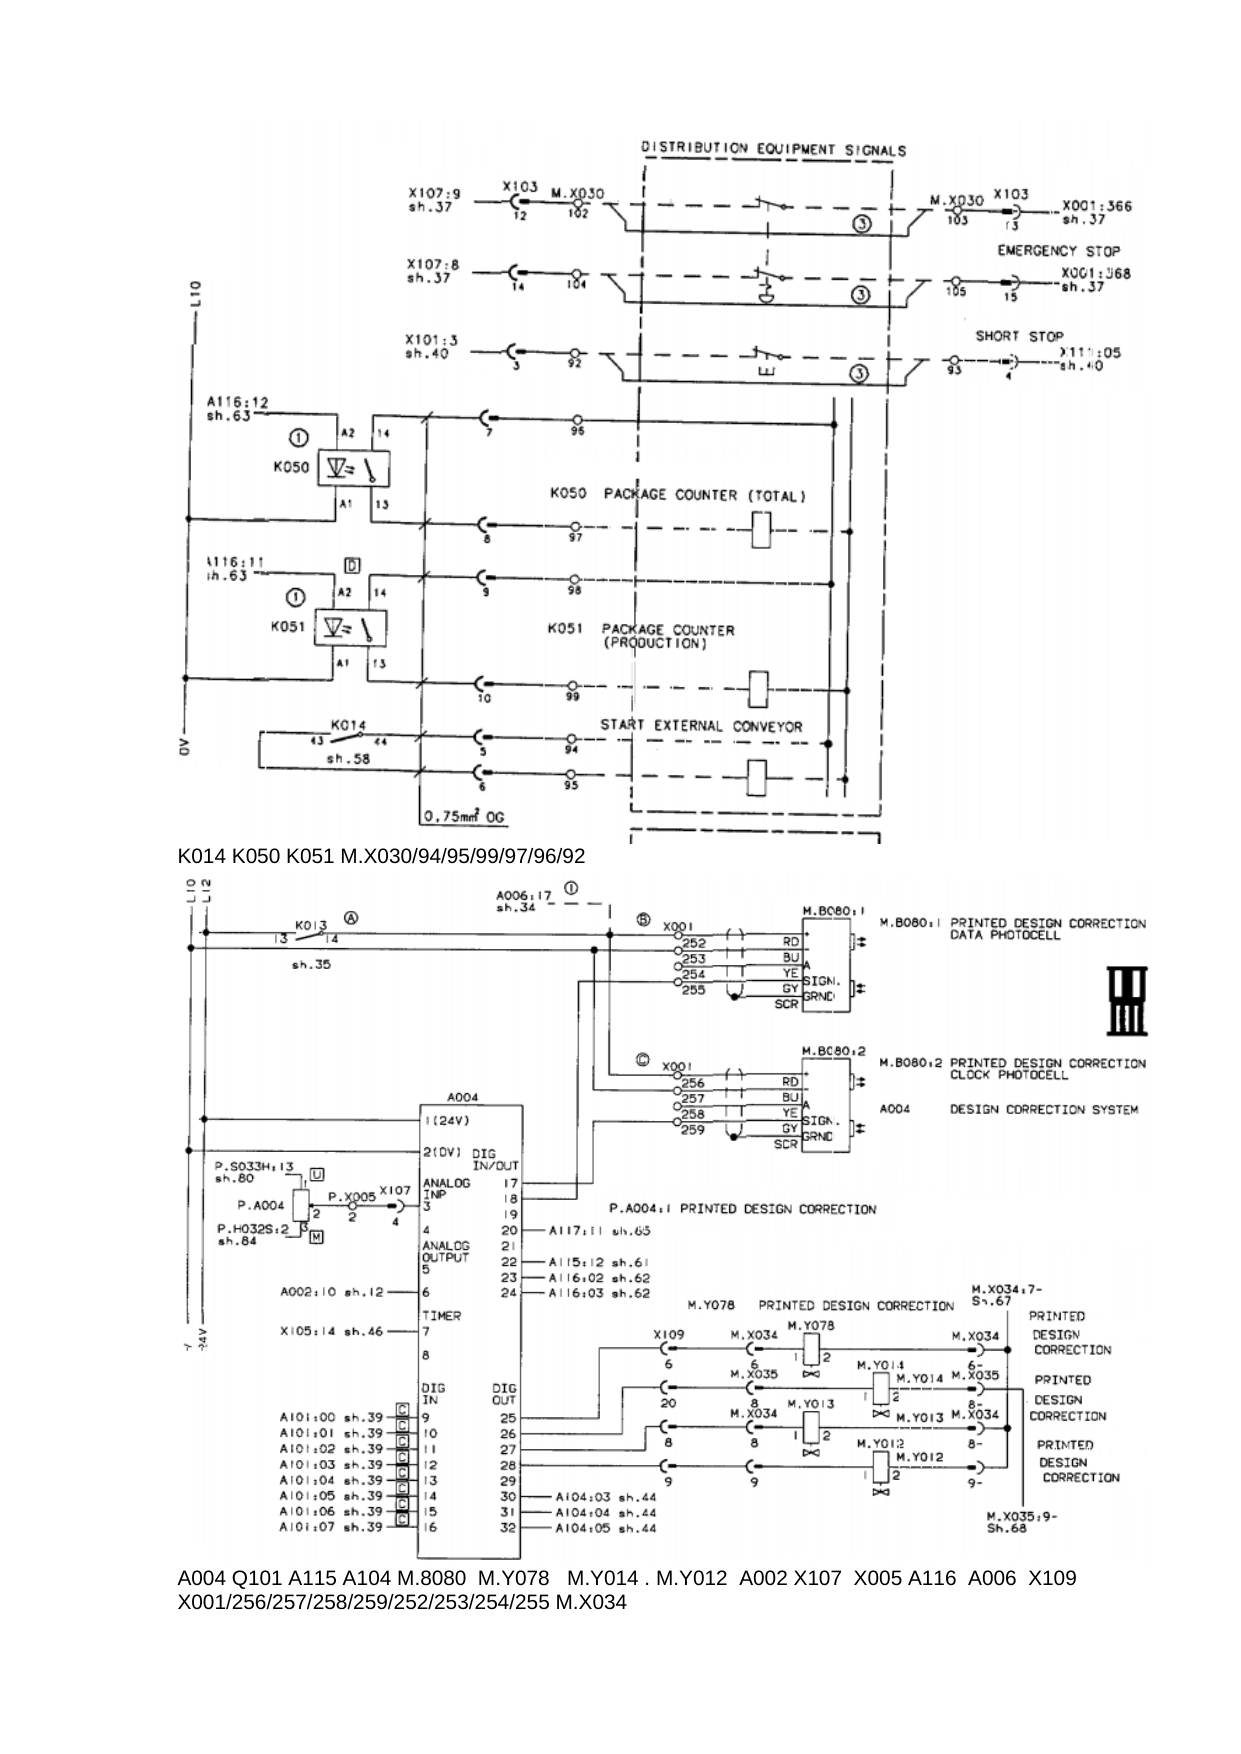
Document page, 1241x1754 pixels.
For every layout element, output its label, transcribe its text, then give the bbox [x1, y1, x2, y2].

picture [177, 118, 1152, 844]
text A004 Q101 A115 A104 M.8080 M.Y078 M.Y014 . M.Y012 A002 X107 X005 A116 A006 X109 X001/256/257/258/259/252/253/254/255 M.X034 [177, 1566, 1152, 1614]
picture [177, 867, 1152, 1566]
text K014 K050 K051 M.X030/94/95/99/97/96/92 [177, 844, 1152, 867]
